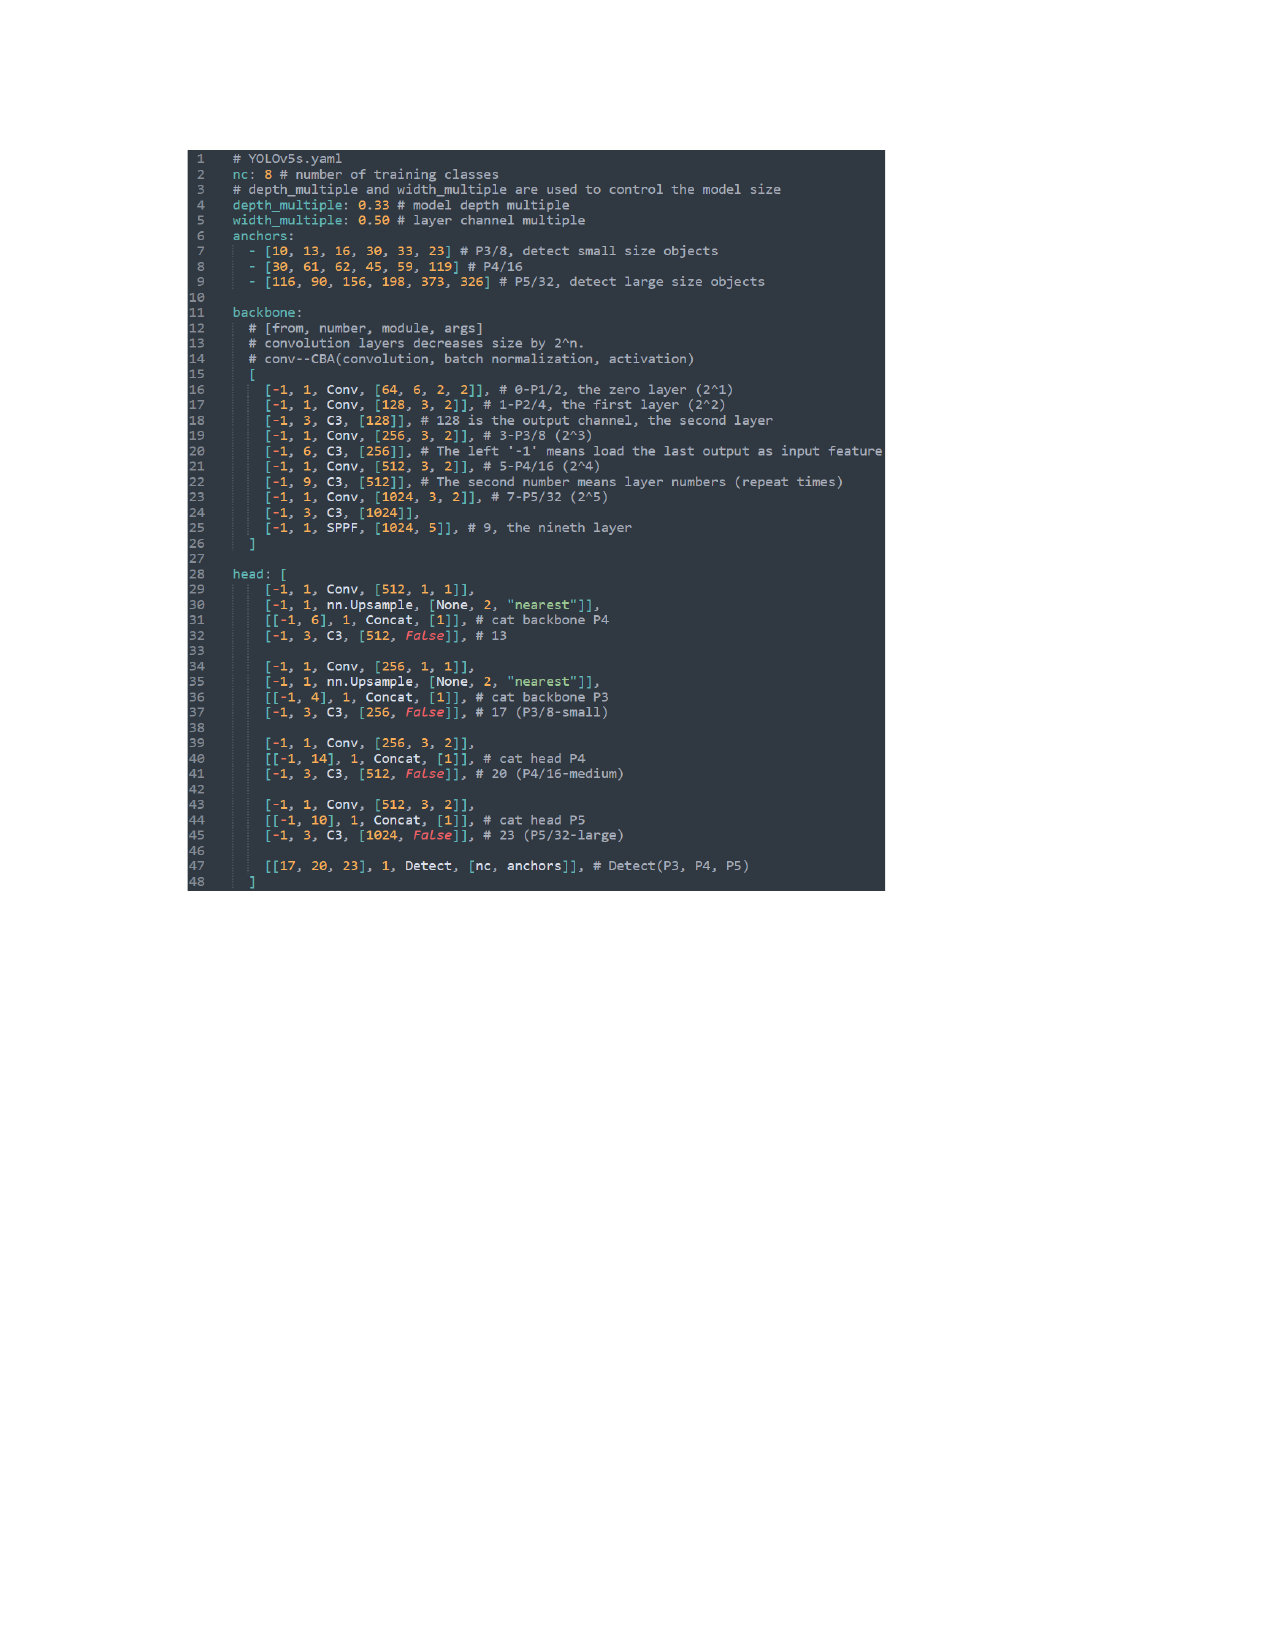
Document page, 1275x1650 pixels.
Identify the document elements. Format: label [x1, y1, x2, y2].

picture [187, 150, 886, 891]
